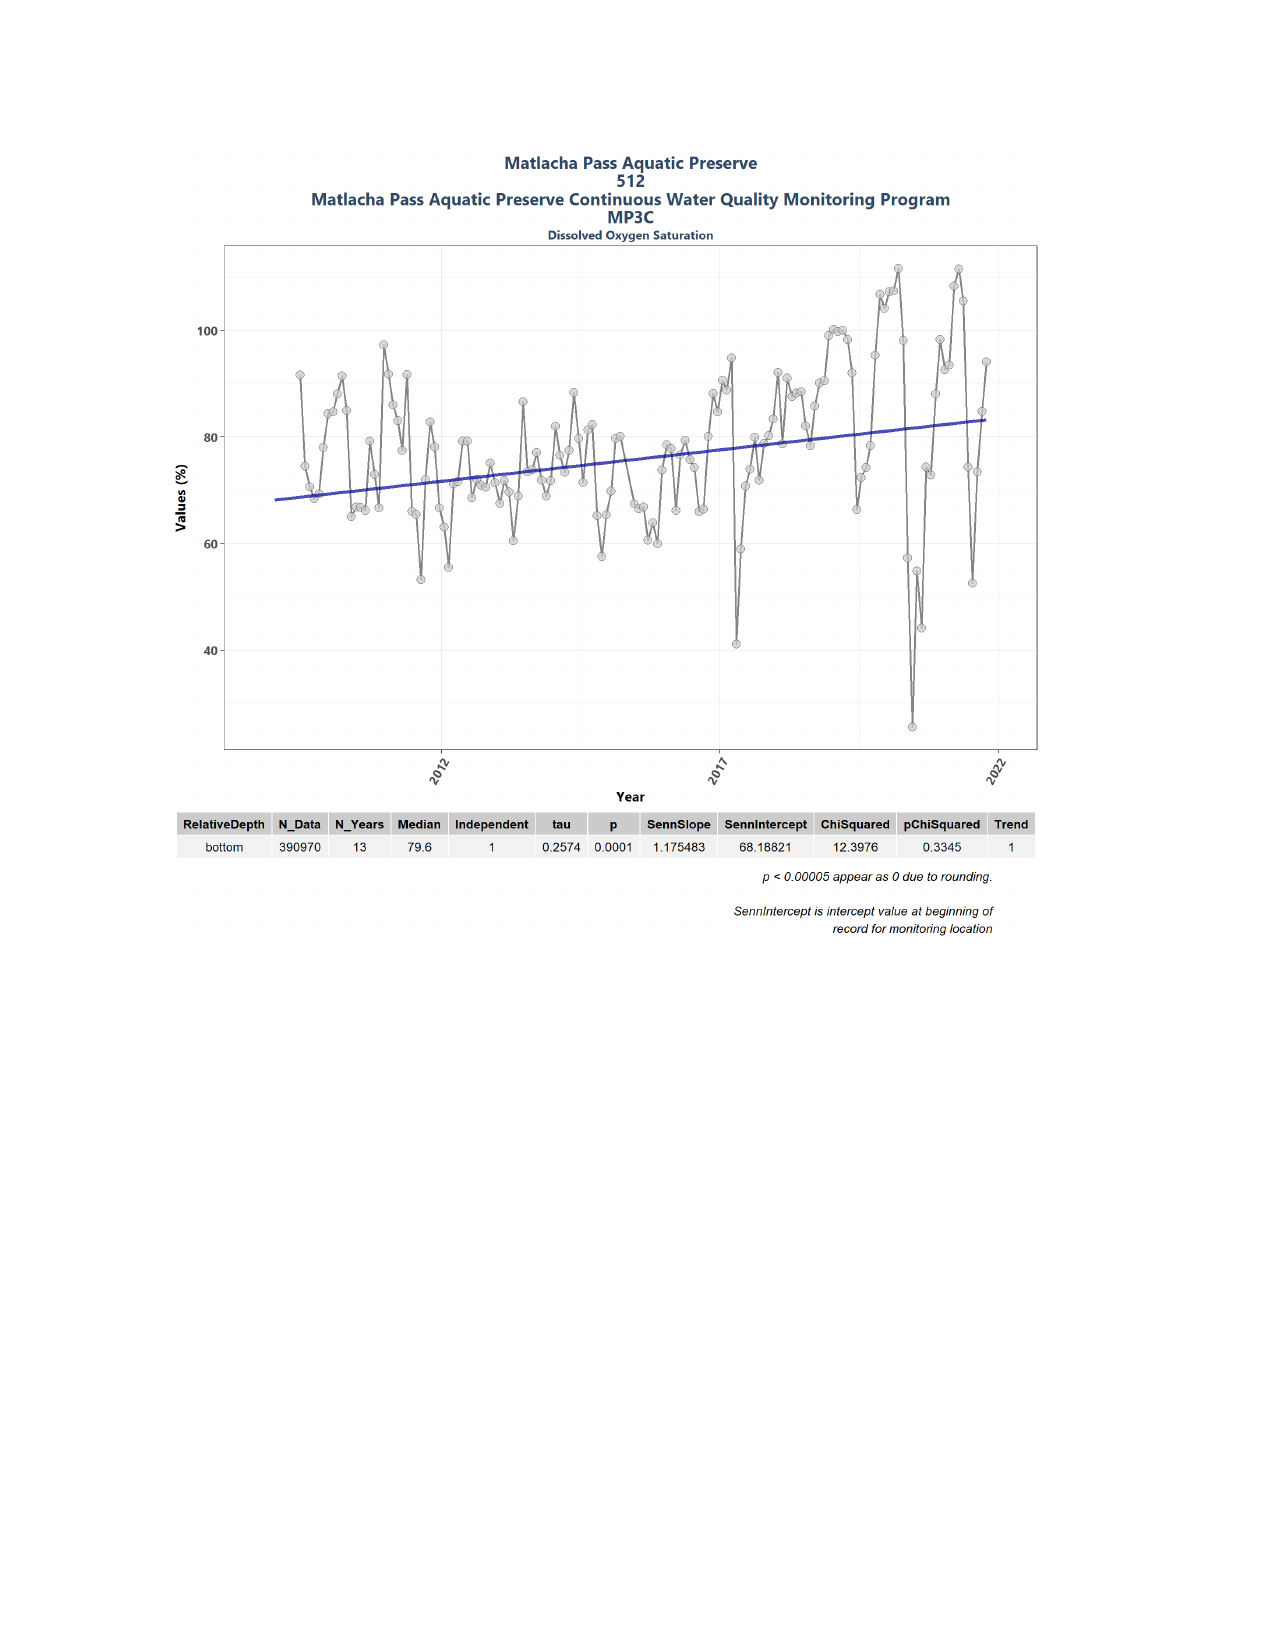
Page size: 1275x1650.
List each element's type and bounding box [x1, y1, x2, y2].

picture [168, 150, 1044, 938]
